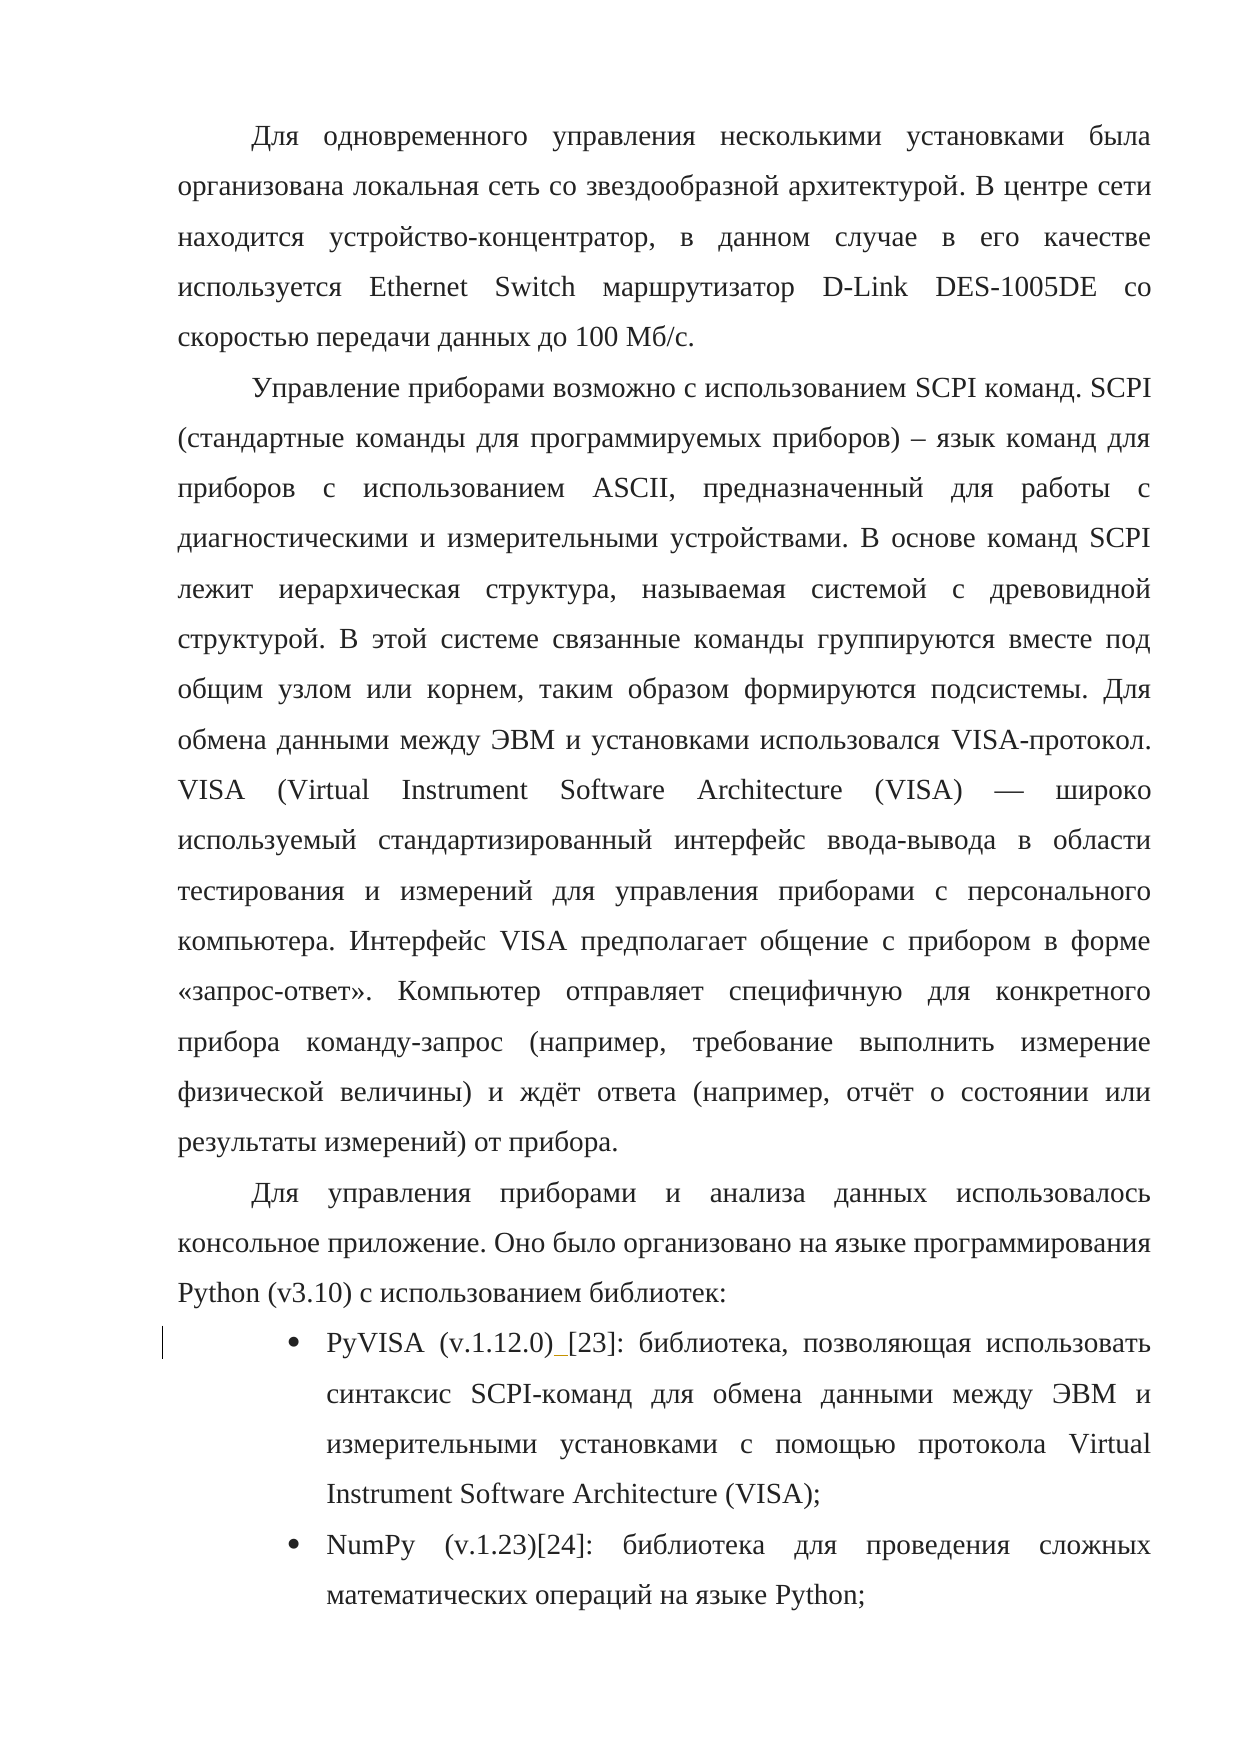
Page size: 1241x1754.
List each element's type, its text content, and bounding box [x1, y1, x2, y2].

list NumPy (v.1.23)[24]: библиотека для проведения сложных математических операций на языке Python; [288, 1527, 1152, 1611]
text Для одновременного управления несколькими установками была организована локальная сеть со звездообразной архитектурой. В центре сети находится устройство-концентратор, в данном случае в его качестве используется Ethernet Switch маршрутизатор D-Link DES-1005DE со скоростью передачи данных до 100 Мб/c. [177, 118, 1152, 353]
list PyVISA (v.1.12.0)[23]: библиотека, позволяющая использовать синтаксис SCPI-команд для обмена данными между ЭВМ и измерительными установками с помощью протокола Virtual Instrument Software Architecture (VISA); [288, 1326, 1152, 1510]
text Для управления приборами и анализа данных использовалось консольное приложение. Оно было организовано на языке программирования Python (v3.10) с использованием библиотек: [177, 1175, 1152, 1309]
text Управление приборами возможно с использованием SCPI команд. SCPI (стандартные команды для программируемых приборов) – язык команд для приборов с использованием ASCII, предназначенный для работы с диагностическими и измерительными устройствами. В основе команд SCPI лежит иерархическая структура, называемая системой с древовидной структурой. В этой системе связанные команды группируются вместе под общим узлом или корнем, таким образом формируются подсистемы. Для обмена данными между ЭВМ и установками использовался VISA-протокол. VISA (Virtual Instrument Software Architecture (VISA) — широко используемый стандартизированный интерфейс ввода-вывода в области тестирования и измерений для управления приборами с персонального компьютера. Интерфейс VISA предполагает общение с прибором в форме «запрос-ответ». Компьютер отправляет специфичную для конкретного прибора команду-запрос (например, требование выполнить измерение физической величины) и ждёт ответа (например, отчёт о состоянии или результаты измерений) от прибора. [177, 370, 1152, 1158]
